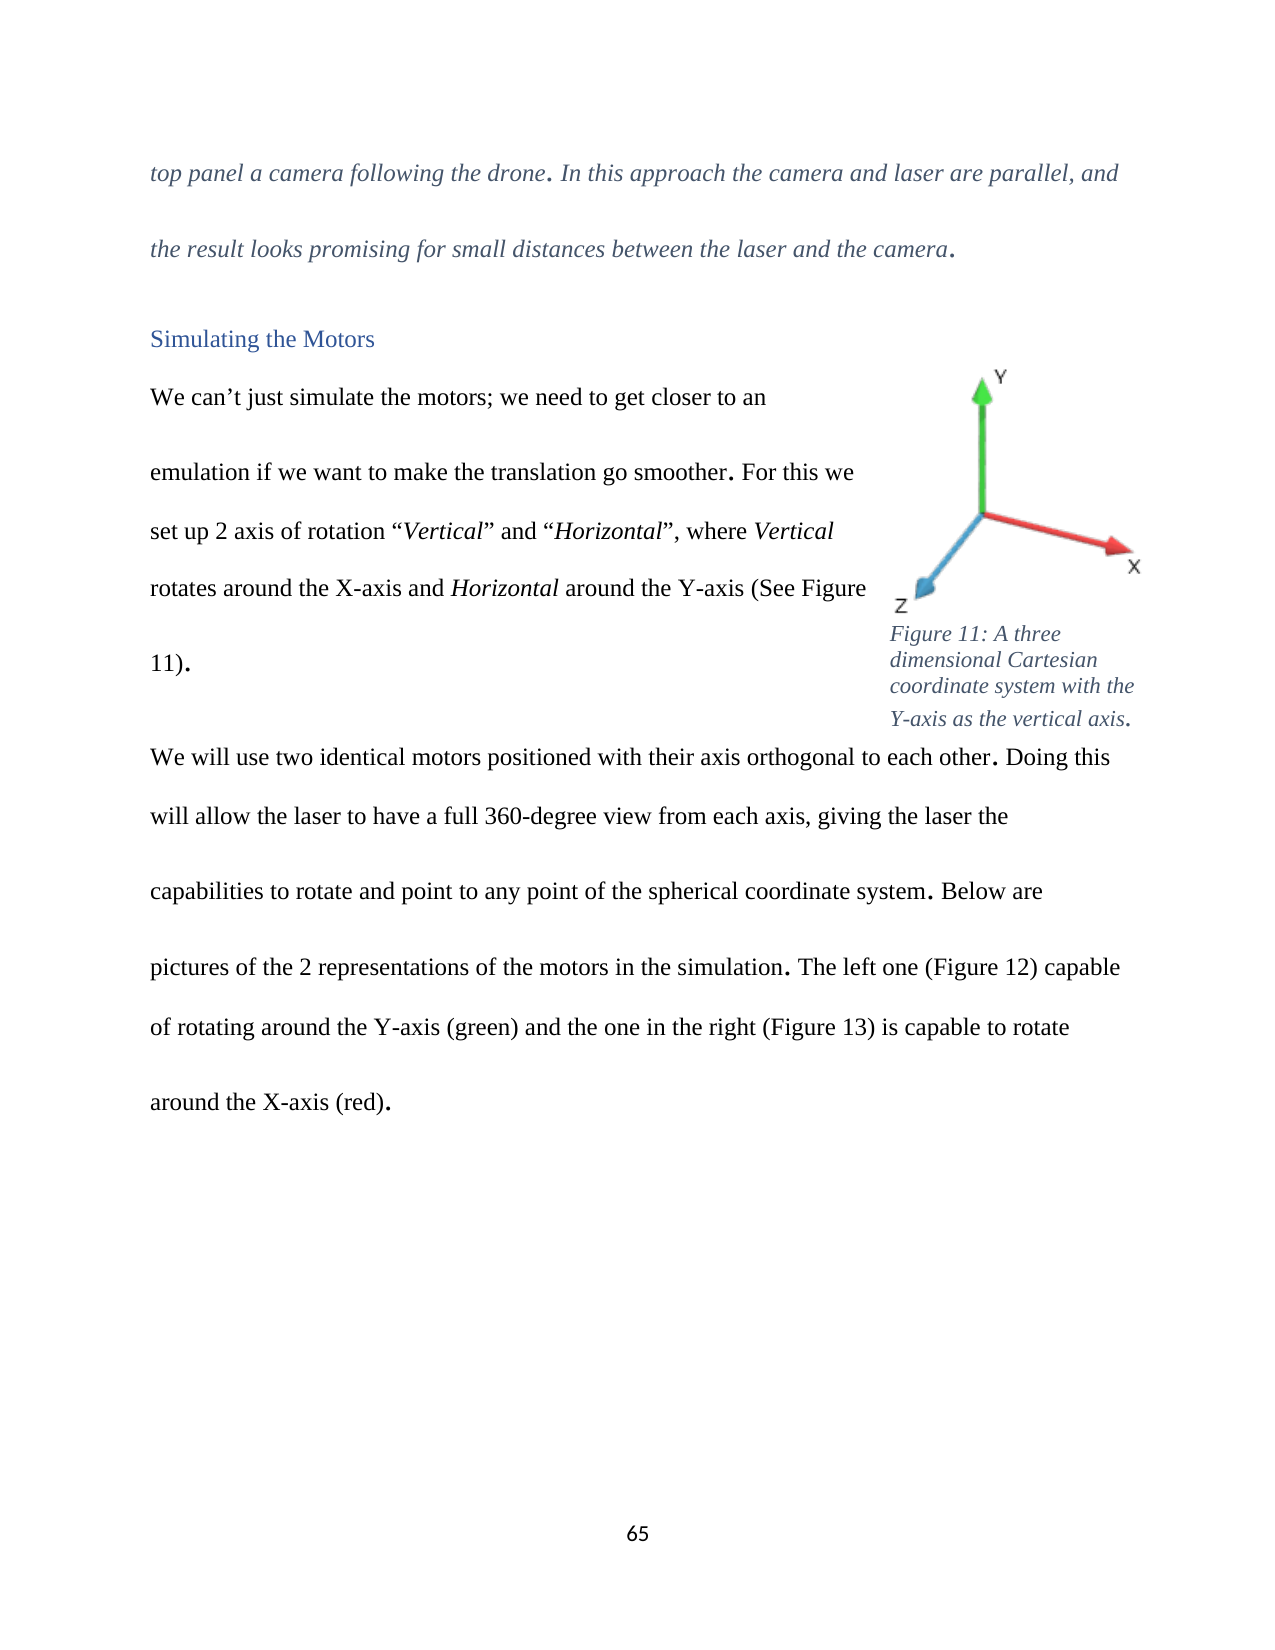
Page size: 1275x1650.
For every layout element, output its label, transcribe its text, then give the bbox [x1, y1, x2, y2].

picture [889, 362, 1148, 619]
text We can’t just simulate the motors; we need to get closer to an emulation if we want to make the translation go smoother. For this we set up 2 axis of rotation “Vertical” and “Horizontal”, where Vertical rotates around the X-axis and Horizontal around the Y-axis (See Figure 11). [150, 382, 889, 679]
text We will use two identical motors positioned with their axis orthogonal to each other. Doing this will allow the laser to have a full 360-degree view from each axis, giving the laser the capabilities to rotate and point to any point of the spherical coordinate system. Below are pictures of the 2 representations of the motors in the simulation. The left one (Figure 12) capable of rotating around the Y-axis (green) and the one in the right (Figure 13) is capable to rotate around the X-axis (red). [150, 734, 1125, 1117]
subtitle Simulating the Motors [150, 324, 1125, 353]
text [150, 150, 1125, 265]
